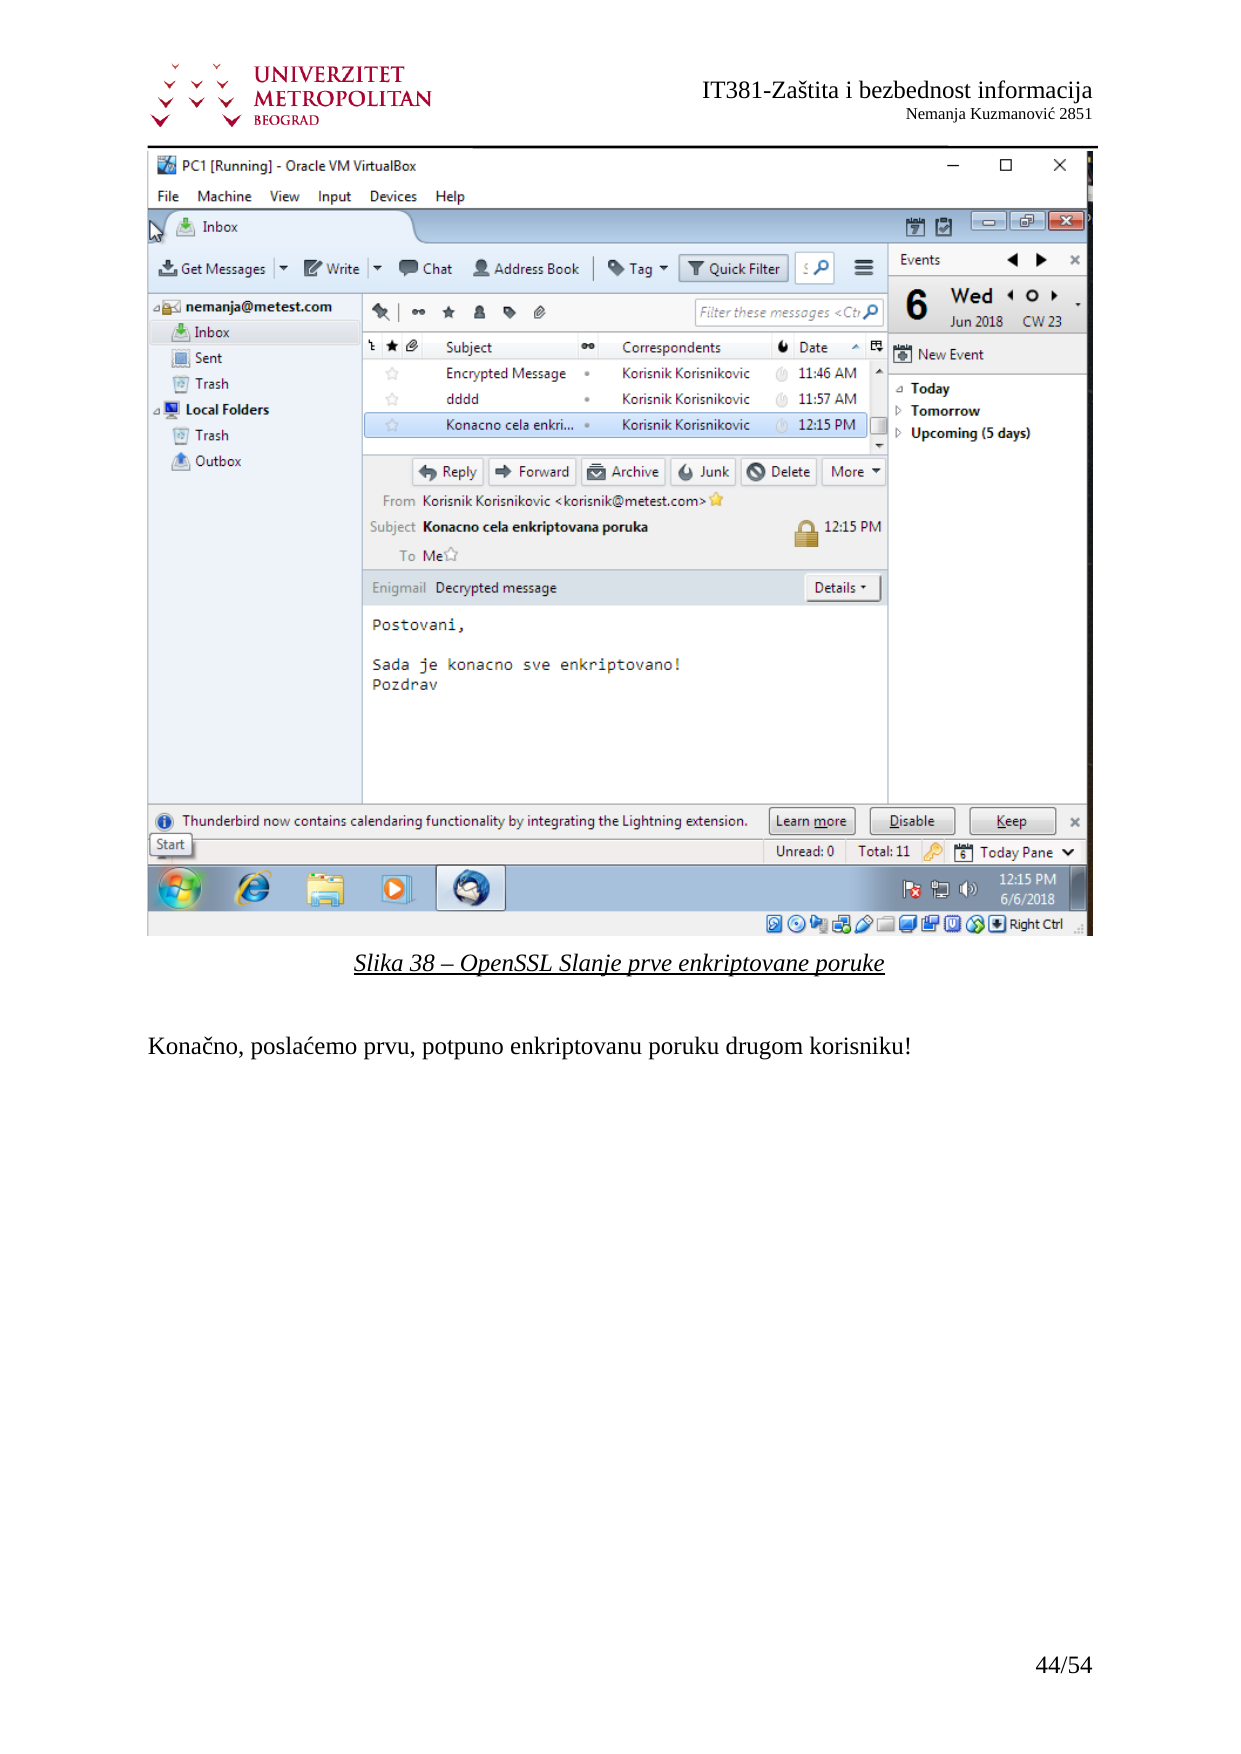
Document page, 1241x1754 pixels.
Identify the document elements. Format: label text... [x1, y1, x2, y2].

text Konačno, poslaćemo prvu, potpuno enkriptovanu poruku drugom korisniku! [148, 1031, 1092, 1060]
text Slika 38 – OpenSSL Slanje prve enkriptovane poruke [148, 948, 1092, 977]
picture [141, 53, 440, 135]
picture [147, 151, 1093, 936]
